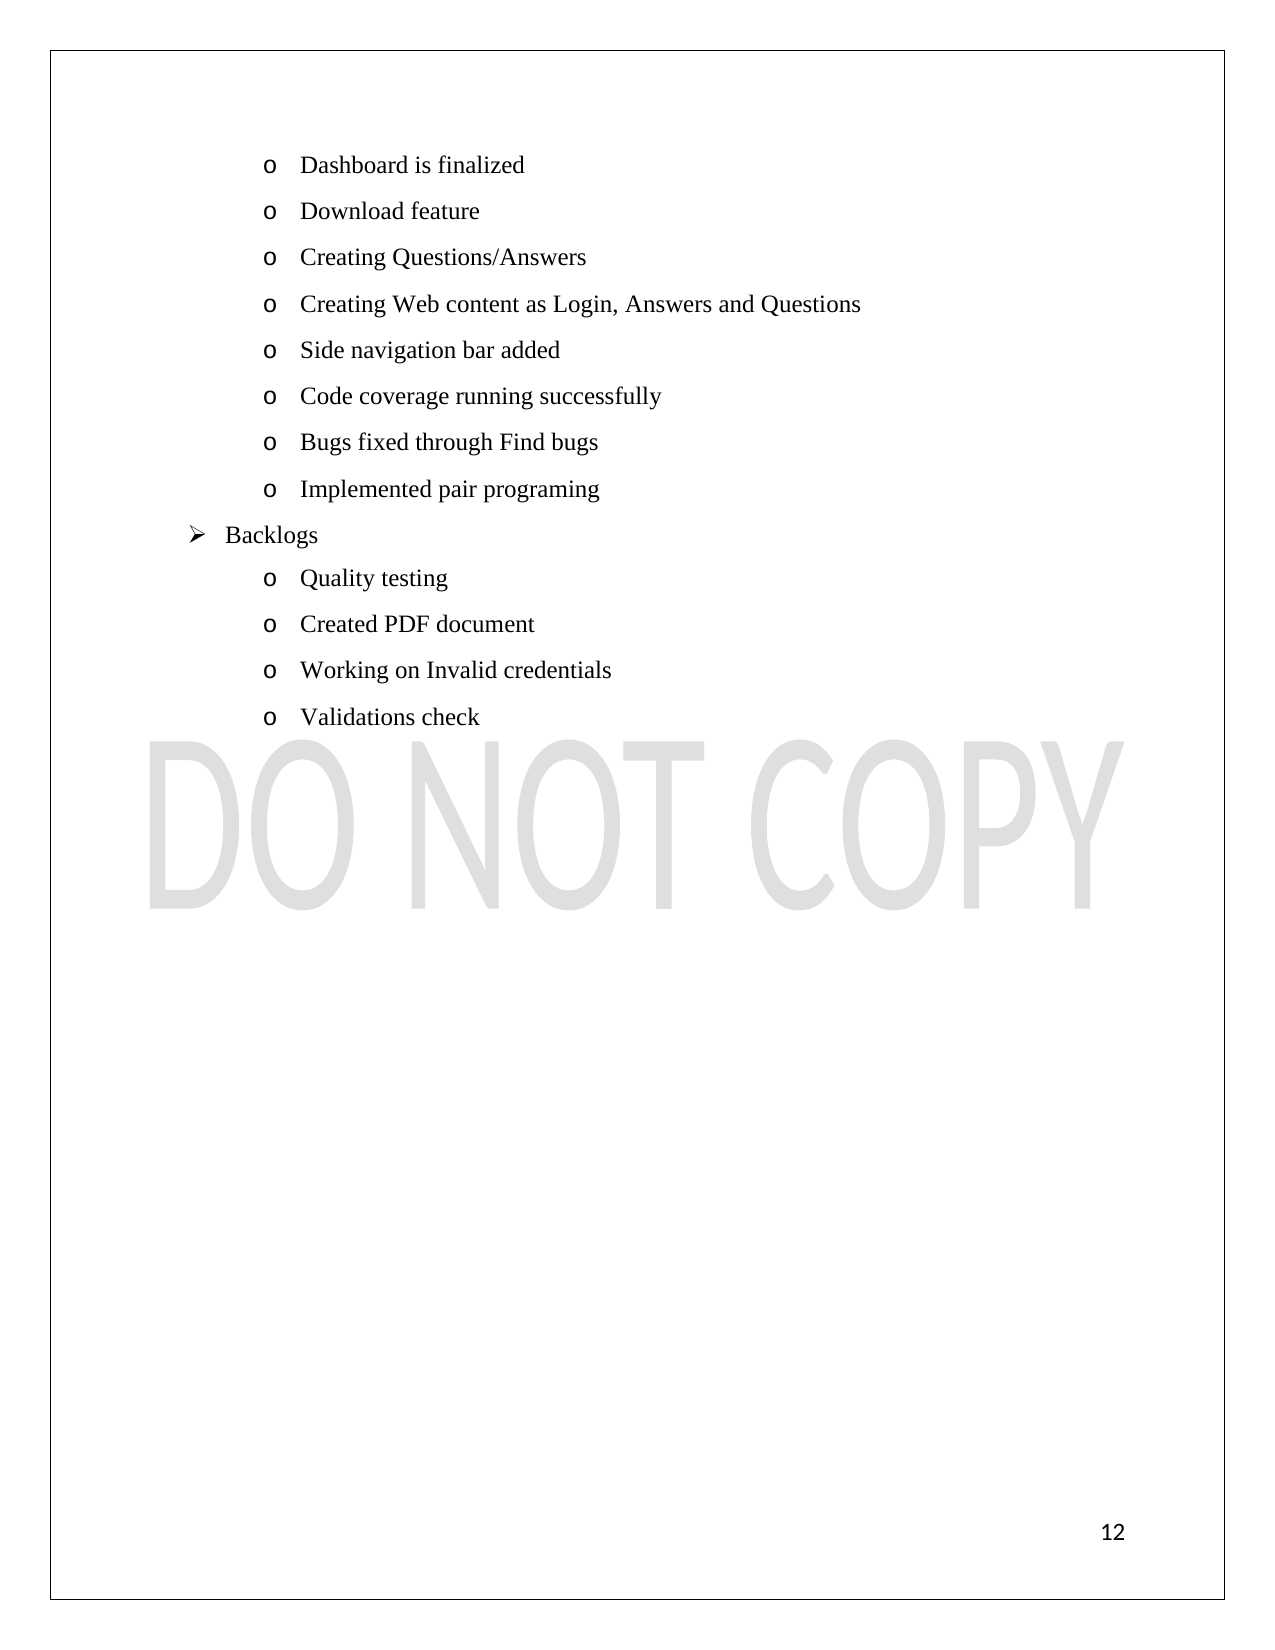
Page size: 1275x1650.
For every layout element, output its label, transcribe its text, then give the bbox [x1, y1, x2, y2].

list Code coverage running successfully [262, 381, 1125, 412]
list Side navigation bar added [262, 335, 1125, 366]
list Creating Web content as Login, Answers and Questions [262, 289, 1125, 319]
list Bugs fixed through Find bugs [262, 427, 1125, 458]
list Created PDF document [262, 609, 1125, 640]
list Dashboard is finalized [262, 150, 1125, 181]
list Backlogs [187, 520, 1125, 549]
list Implemented pair programing [262, 474, 1125, 504]
list Creating Questions/Answers [262, 242, 1125, 273]
list Validations check [262, 702, 1125, 733]
list Quality testing [262, 563, 1125, 594]
list Working on Invalid credentials [262, 656, 1125, 686]
list Download feature [262, 196, 1125, 227]
